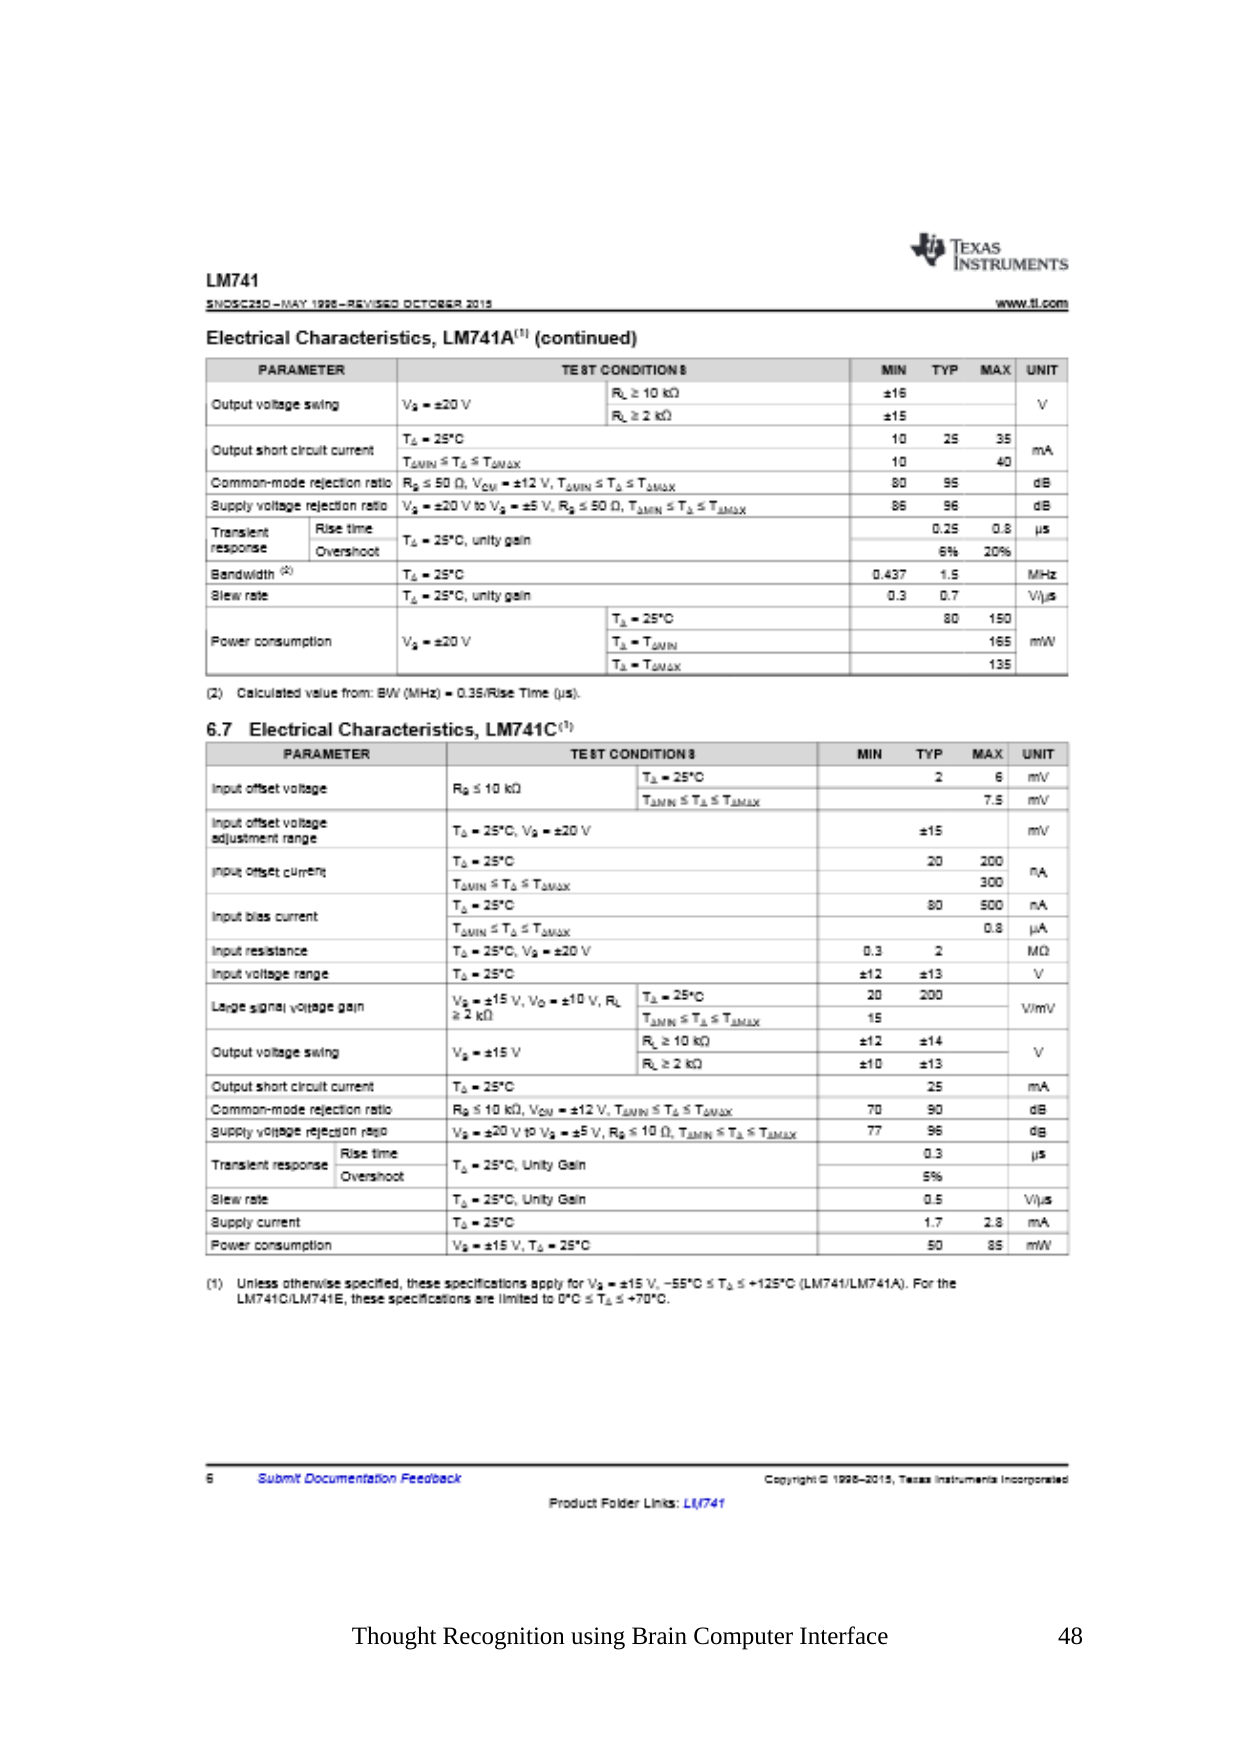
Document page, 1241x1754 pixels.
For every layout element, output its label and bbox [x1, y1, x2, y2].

picture [150, 206, 1094, 1557]
